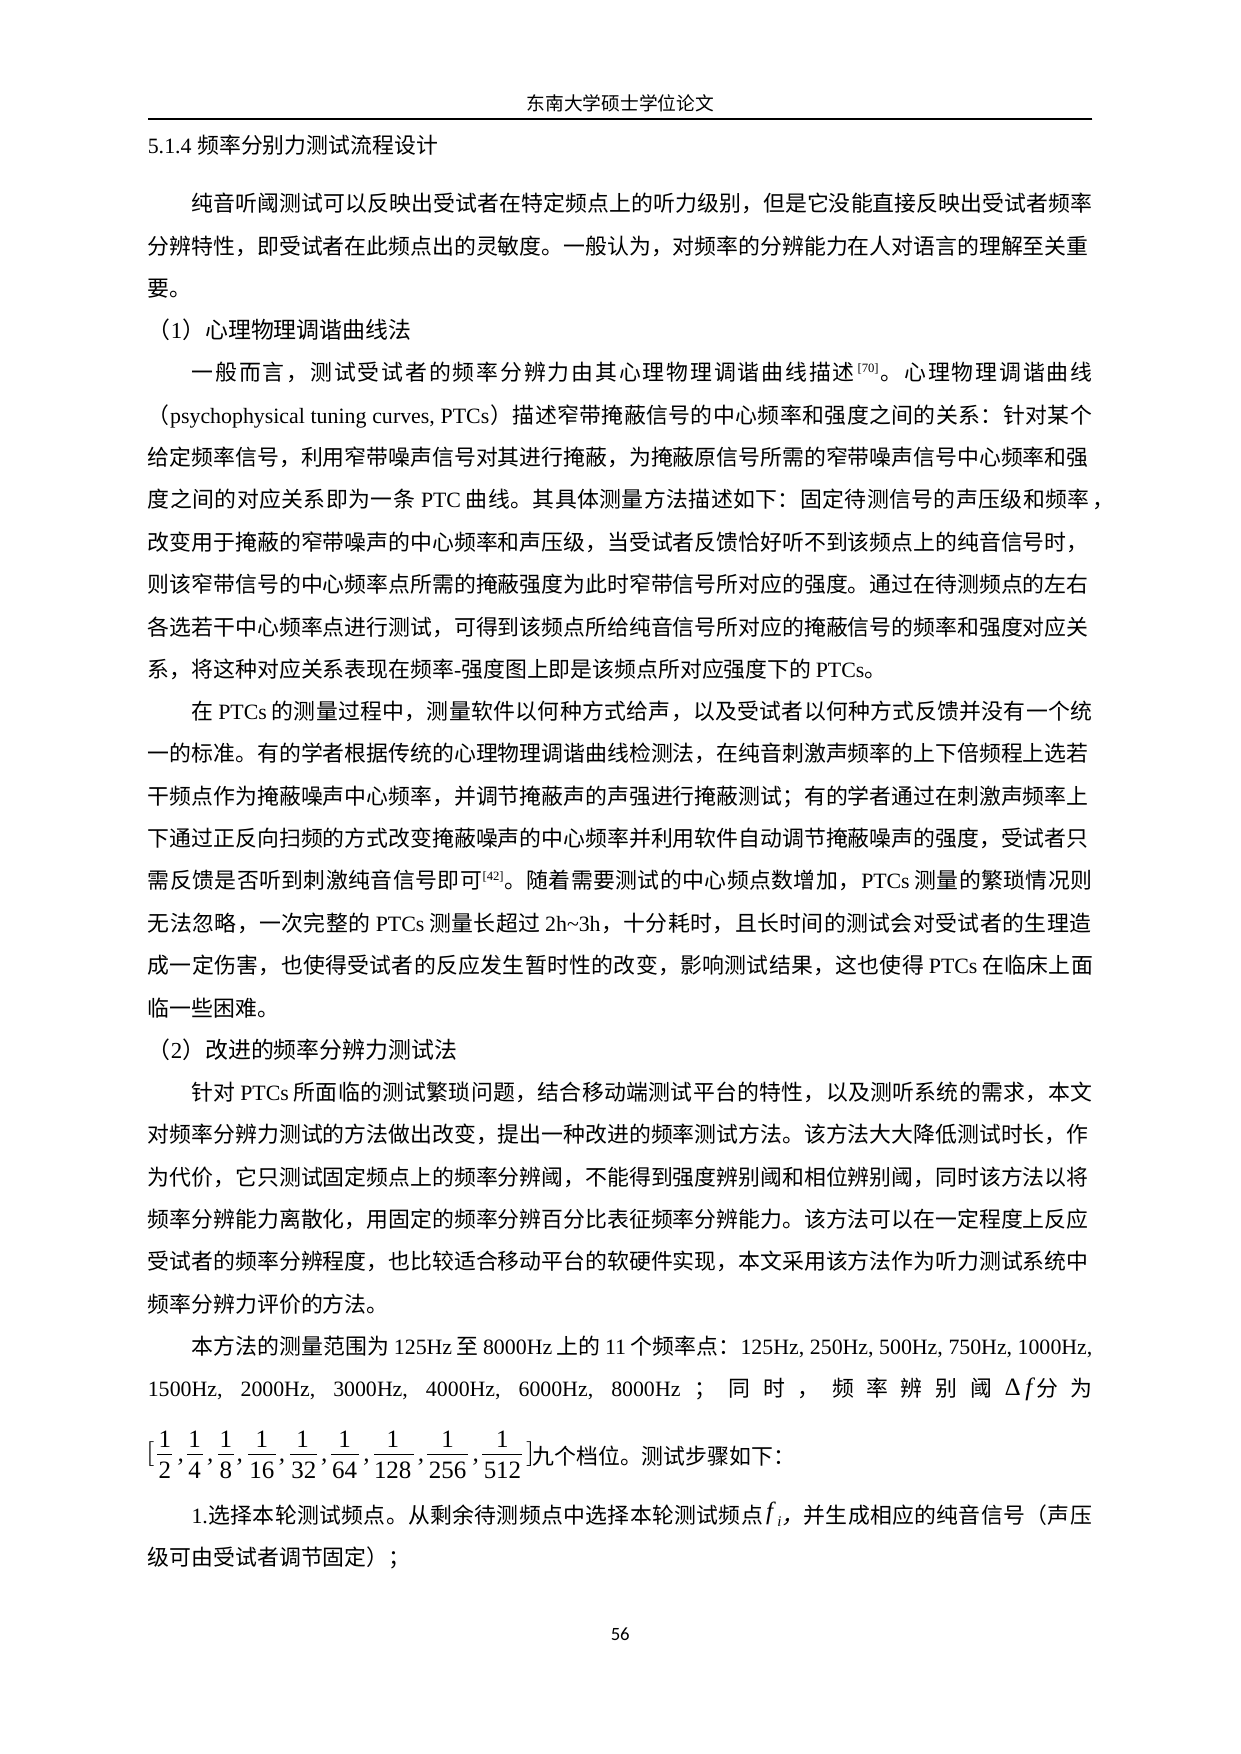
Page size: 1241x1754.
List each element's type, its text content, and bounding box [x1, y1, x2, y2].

text 在PTCs的测量过程中，测量软件以何种方式给声，以及受试者以何种方式反馈并没有一个统一的标准。有的学者根据传统的心理物理调谐曲线检测法，在纯音刺激声频率的上下倍频程上选若干频点作为掩蔽噪声中心频率，并调节掩蔽声的声强进行掩蔽测试；有的学者通过在刺激声频率上下通过正反向扫频的方式改变掩蔽噪声的中心频率并利用软件自动调节掩蔽噪声的强度，受试者只需反馈是否听到刺激纯音信号即可[42]。随着需要测试的中心频点数增加，PTCs测量的繁琐情况则无法忽略，一次完整的PTCs测量长超过2h~3h，十分耗时，且长时间的测试会对受试者的生理造成一定伤害，也使得受试者的反应发生暂时性的改变，影响测试结果，这也使得PTCs在临床上面临一些困难。 [148, 693, 1092, 1023]
text 纯音听阈测试可以反映出受试者在特定频点上的听力级别，但是它没能直接反映出受试者频率分辨特性，即受试者在此频点出的灵敏度。一般认为，对频率的分辨能力在人对语言的理解至关重要。 [148, 185, 1092, 304]
text 5.1.4 频率分别力测试流程设计 [148, 126, 1092, 160]
text 针对PTCs所面临的测试繁琐问题，结合移动端测试平台的特性，以及测听系统的需求，本文对频率分辨力测试的方法做出改变，提出一种改进的频率测试方法。该方法大大降低测试时长，作为代价，它只测试固定频点上的频率分辨阈，不能得到强度辨别阈和相位辨别阈，同时该方法以将频率分辨能力离散化，用固定的频率分辨百分比表征频率分辨能力。该方法可以在一定程度上反应受试者的频率分辨程度，也比较适合移动平台的软硬件实现，本文采用该方法作为听力测试系统中频率分辨力评价的方法。 [148, 1074, 1092, 1319]
text 本方法的测量范围为125Hz至8000Hz上的11个频率点：125Hz, 250Hz, 500Hz, 750Hz, 1000Hz, 1500Hz, 2000Hz, 3000Hz, 4000Hz, 6000Hz, 8000Hz；同时，频率辨别阈分为九个档位。测试步骤如下： [148, 1327, 1092, 1489]
list （1）心理物理调谐曲线法 [148, 312, 1092, 346]
text 1.选择本轮测试频点。从剩余待测频点中选择本轮测试频点，并生成相应的纯音信号（声压级可由受试者调节固定）； [148, 1497, 1092, 1573]
text 一般而言，测试受试者的频率分辨力由其心理物理调谐曲线描述[70]。心理物理调谐曲线（psychophysical tuning curves, PTCs）描述窄带掩蔽信号的中心频率和强度之间的关系：针对某个给定频率信号，利用窄带噪声信号对其进行掩蔽，为掩蔽原信号所需的窄带噪声信号中心频率和强度之间的对应关系即为一条PTC曲线。其具体测量方法描述如下：固定待测信号的声压级和频率，改变用于掩蔽的窄带噪声的中心频率和声压级，当受试者反馈恰好听不到该频点上的纯音信号时，则该窄带信号的中心频率点所需的掩蔽强度为此时窄带信号所对应的强度。通过在待测频点的左右各选若干中心频率点进行测试，可得到该频点所给纯音信号所对应的掩蔽信号的频率和强度对应关系，将这种对应关系表现在频率-强度图上即是该频点所对应强度下的PTCs。 [148, 354, 1092, 685]
list （2）改进的频率分辨力测试法 [148, 1031, 1092, 1065]
